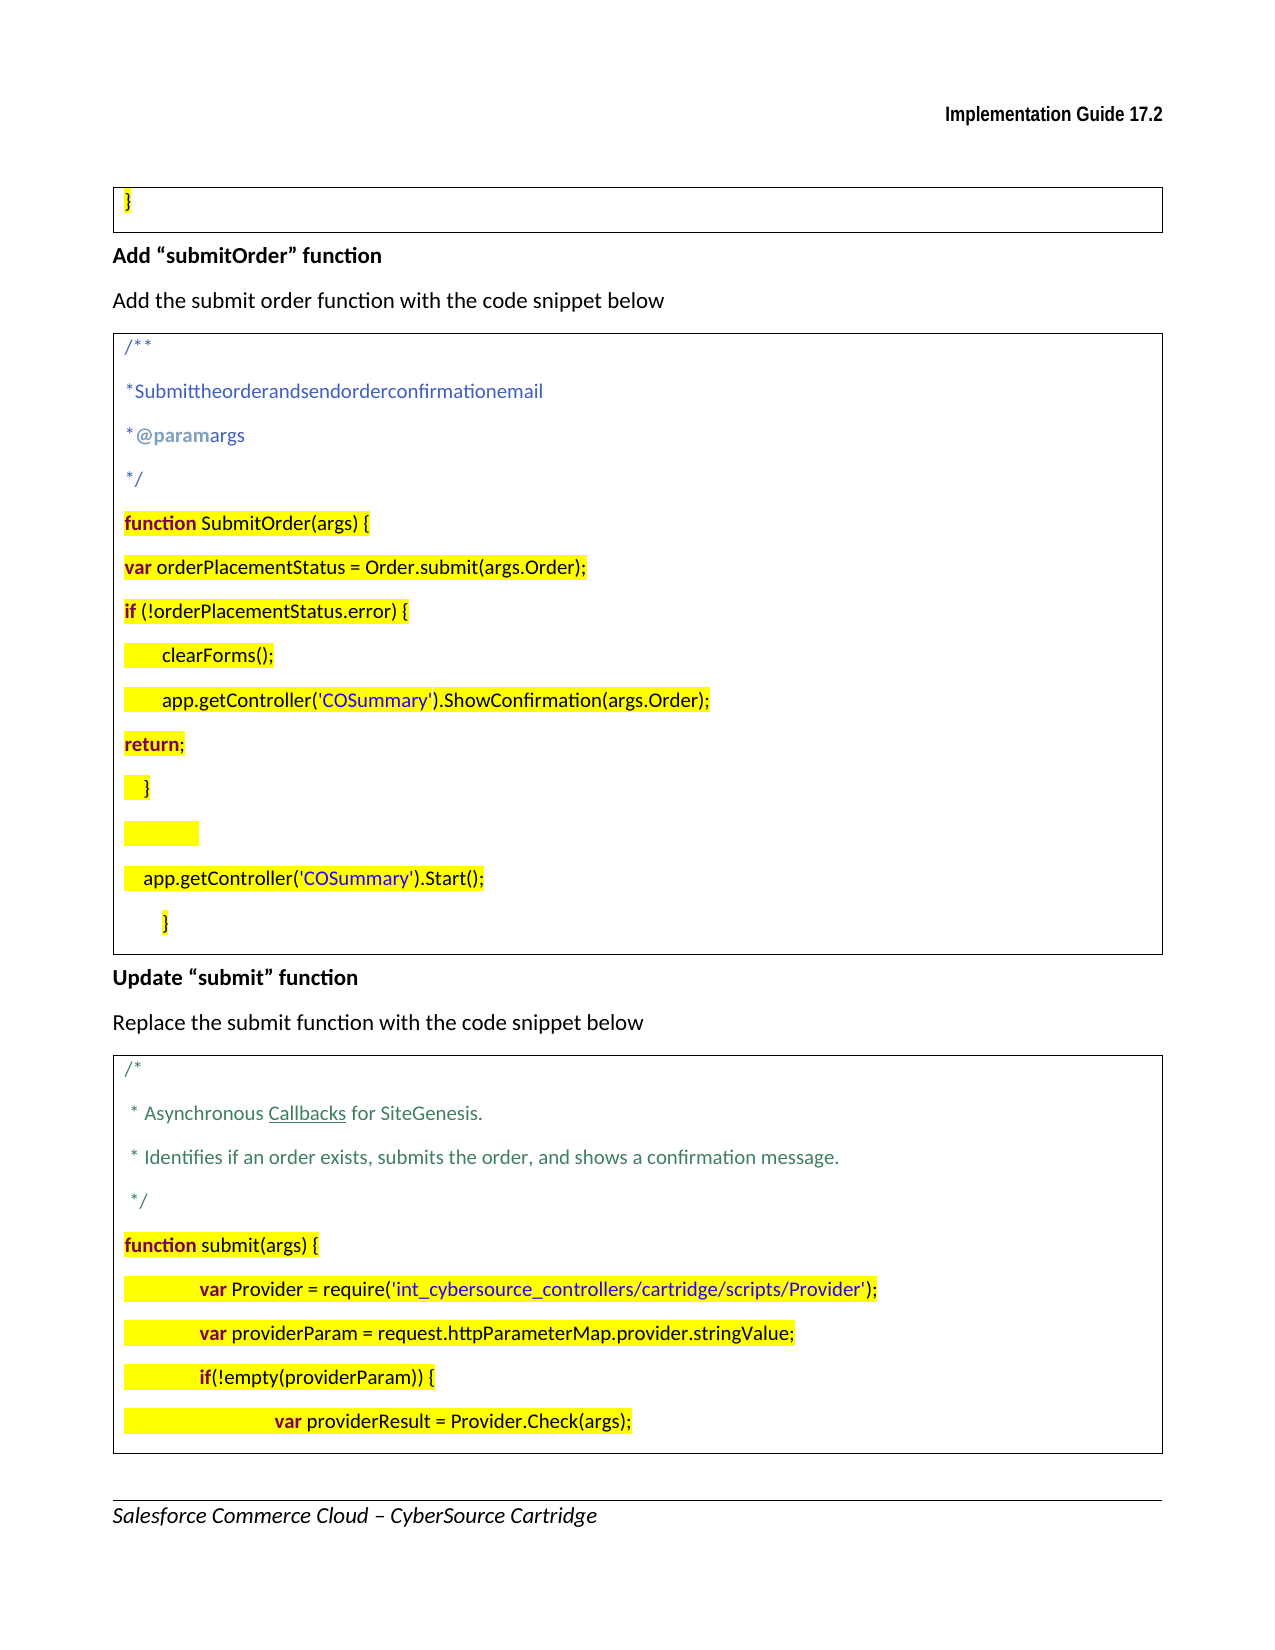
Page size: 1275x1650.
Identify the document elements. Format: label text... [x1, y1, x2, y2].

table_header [114, 1056, 1162, 1452]
subtitle Update “submit” function [112, 963, 1162, 991]
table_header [114, 188, 1162, 232]
text Add the submit order function with the code snippet below [112, 286, 1162, 314]
subtitle Add “submitOrder” function [112, 242, 1162, 270]
text Replace the submit function with the code snippet below [112, 1008, 1162, 1036]
table_header /** *Submittheorderandsendorderconfirmationemail *@paramargs */ function SubmitOrder(args) { var orderPlacementStatus = Order.submit(args.Order); if (!orderPlacementStatus.error) { clearForms(); app.getController('COSummary').ShowConfirmation(args.Order); return; } app.getController('COSummary').Start(); } [114, 334, 1162, 954]
